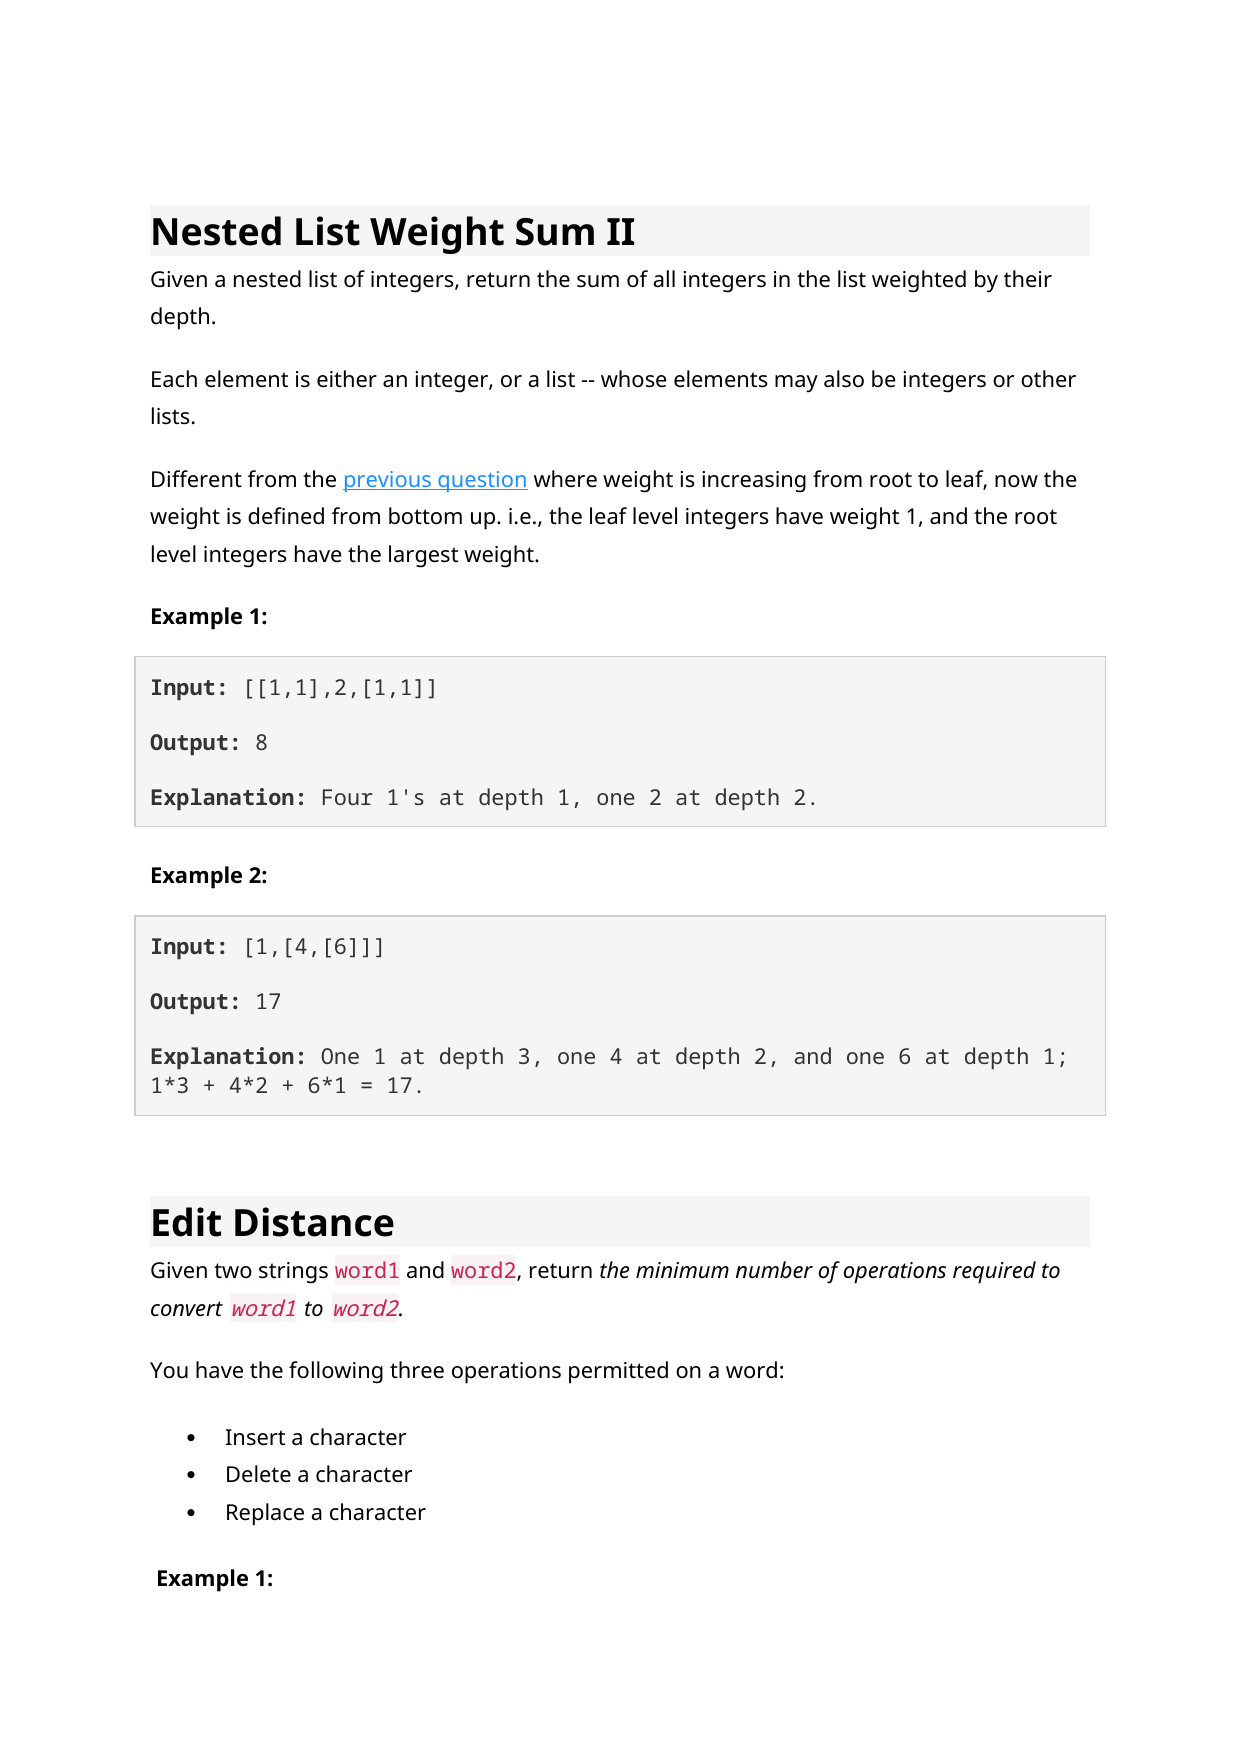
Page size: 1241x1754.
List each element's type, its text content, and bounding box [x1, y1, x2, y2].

text Input: [[1,1],2,[1,1]] [136, 657, 1105, 702]
text Explanation: Four 1's at depth 1, one 2 at depth 2. [136, 765, 1105, 826]
text Example 1: [150, 1556, 1090, 1593]
text Given a nested list of integers, return the sum of all integers in the list weighted by their depth. [150, 256, 1090, 331]
text Input: [1,[4,[6]]] [136, 917, 1105, 961]
list Delete a character [187, 1451, 1090, 1489]
text Example 1: [150, 593, 1090, 631]
text Each element is either an integer, or a list -- whose elements may also be integers or other lists. [150, 356, 1090, 431]
text Given two strings word1 and word2, return the minimum number of operations required to convert word1 to word2. [150, 1247, 1090, 1322]
text Output: 8 [136, 711, 1105, 757]
text Example 2: [150, 852, 1090, 890]
text Edit Distance [150, 1196, 1090, 1247]
text Output: 17 [136, 970, 1105, 1016]
text Nested List Weight Sum II [150, 205, 1090, 256]
list Replace a character [187, 1489, 1090, 1526]
text Different from the previous question where weight is increasing from root to leaf, now the weight is defined from bottom up. i.e., the leaf level integers have weight 1, and the root level integers have the largest weight. [150, 456, 1090, 568]
list Insert a character [187, 1414, 1090, 1451]
text Explanation: One 1 at depth 3, one 4 at depth 2, and one 6 at depth 1; 1*3 + 4*2 + 6*1 = 17. [136, 1024, 1105, 1115]
text You have the following three operations permitted on a word: [150, 1347, 1090, 1385]
